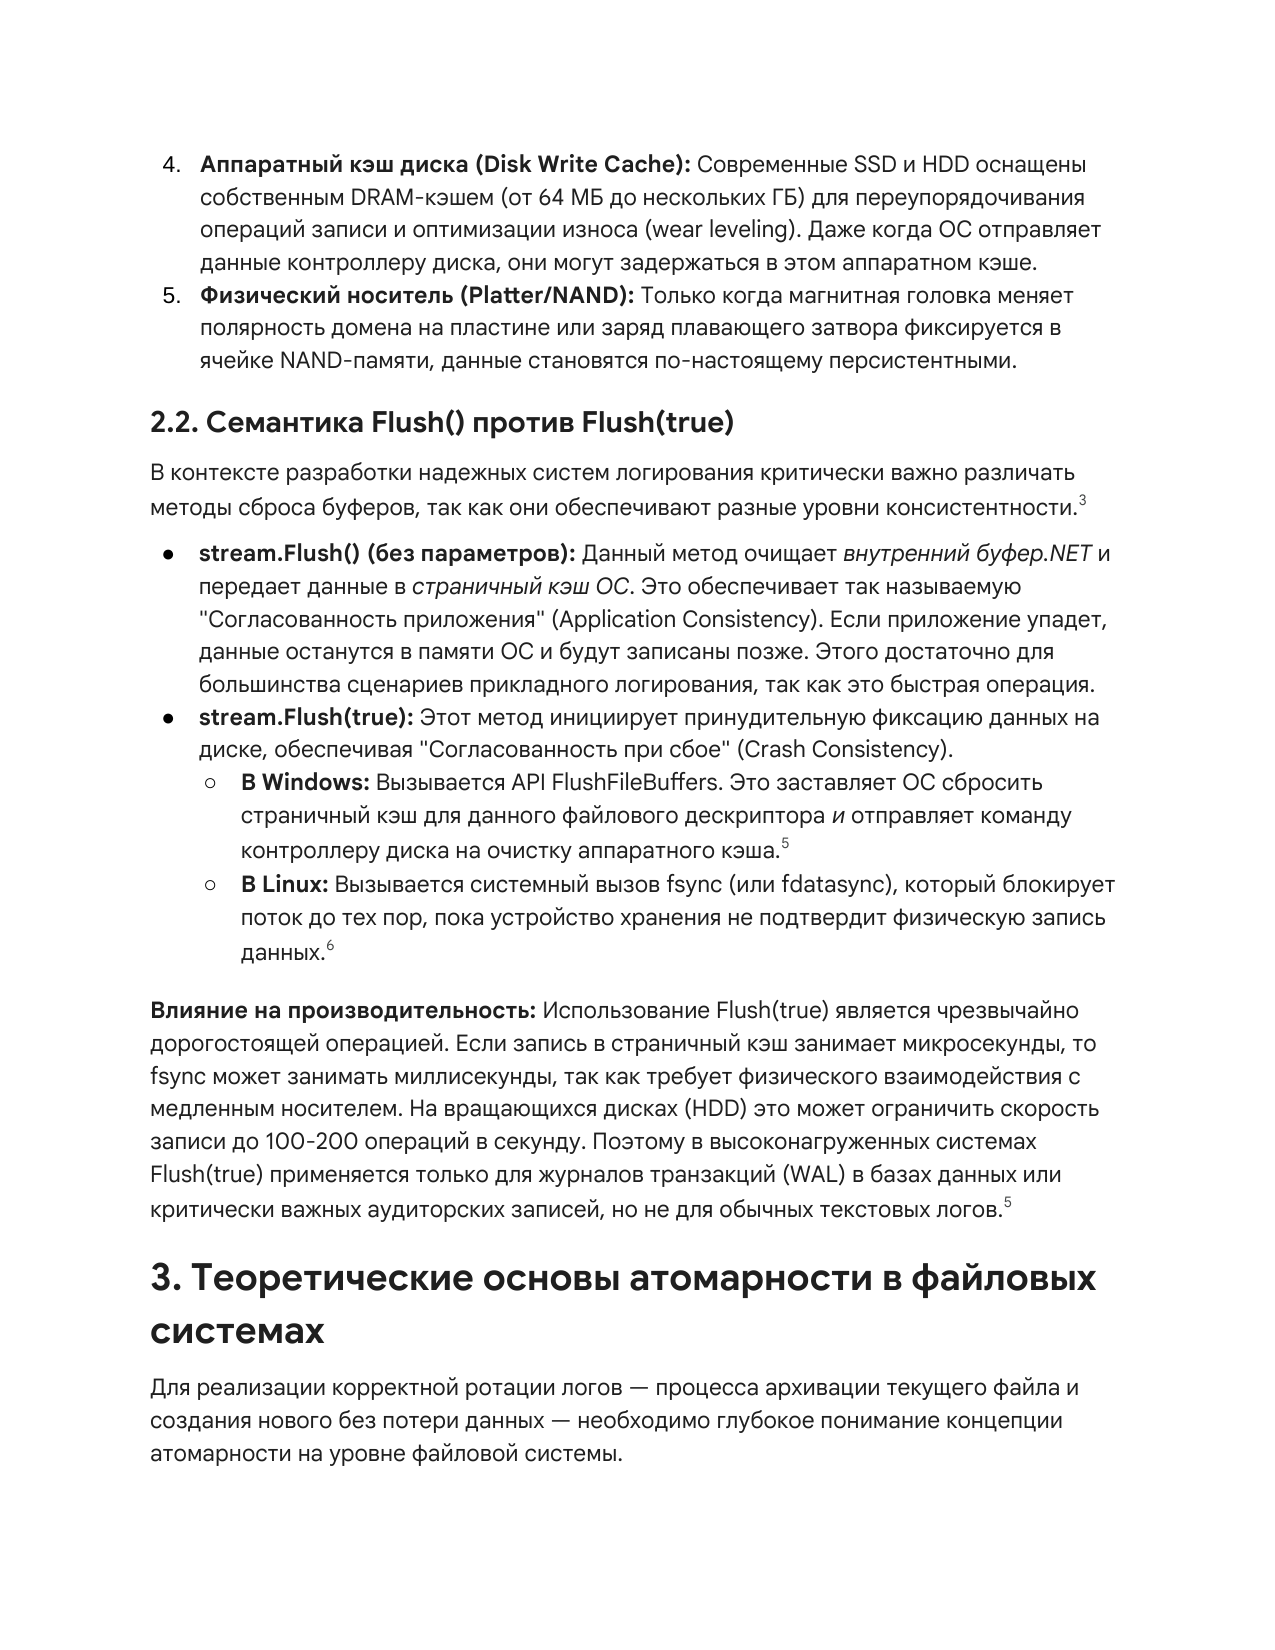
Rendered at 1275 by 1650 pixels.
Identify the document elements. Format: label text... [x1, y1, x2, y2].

list В Windows: Вызывается API FlushFileBuffers. Это заставляет ОС сбросить страничный кэш для данного файлового дескриптора и отправляет команду контроллеру диска на очистку аппаратного кэша.5 [203, 768, 1125, 866]
text Для реализации корректной ротации логов — процесса архивации текущего файла и создания нового без потери данных — необходимо глубокое понимание концепции атомарности на уровне файловой системы. [150, 1373, 1125, 1468]
list stream.Flush(true): Этот метод инициирует принудительную фиксацию данных на диске, обеспечивая "Согласованность при сбое" (Crash Consistency). [161, 703, 1125, 764]
list Аппаратный кэш диска (Disk Write Cache): Современные SSD и HDD оснащены собственным DRAM-кэшем (от 64 МБ до нескольких ГБ) для переупорядочивания операций записи и оптимизации износа (wear leveling). Даже когда ОС отправляет данные контроллеру диска, они могут задержаться в этом аппаратном кэше. [162, 150, 1125, 277]
list Физический носитель (Platter/NAND): Только когда магнитная головка меняет полярность домена на пластине или заряд плавающего затвора фиксируется в ячейке NAND-памяти, данные становятся по-настоящему персистентными. [162, 281, 1125, 375]
subtitle 3. Теоретические основы атомарности в файловых системах [150, 1254, 1125, 1354]
text В контексте разработки надежных систем логирования критически важно различать методы сброса буферов, так как они обеспечивают разные уровни консистентности.3 [150, 458, 1125, 523]
subtitle 2.2. Семантика Flush() против Flush(true) [150, 404, 1125, 441]
text Влияние на производительность: Использование Flush(true) является чрезвычайно дорогостоящей операцией. Если запись в страничный кэш занимает микросекунды, то fsync может занимать миллисекунды, так как требует физического взаимодействия с медленным носителем. На вращающихся дисках (HDD) это может ограничить скорость записи до 100-200 операций в секунду. Поэтому в высоконагруженных системах Flush(true) применяется только для журналов транзакций (WAL) в базах данных или критически важных аудиторских записей, но не для обычных текстовых логов.5 [150, 997, 1125, 1224]
list В Linux: Вызывается системный вызов fsync (или fdatasync), который блокирует поток до тех пор, пока устройство хранения не подтвердит физическую запись данных.6 [203, 870, 1125, 967]
list stream.Flush() (без параметров): Данный метод очищает внутренний буфер.NET и передает данные в страничный кэш ОС. Это обеспечивает так называемую "Согласованность приложения" (Application Consistency). Если приложение упадет, данные останутся в памяти ОС и будут записаны позже. Этого достаточно для большинства сценариев прикладного логирования, так как это быстрая операция. [161, 539, 1125, 699]
